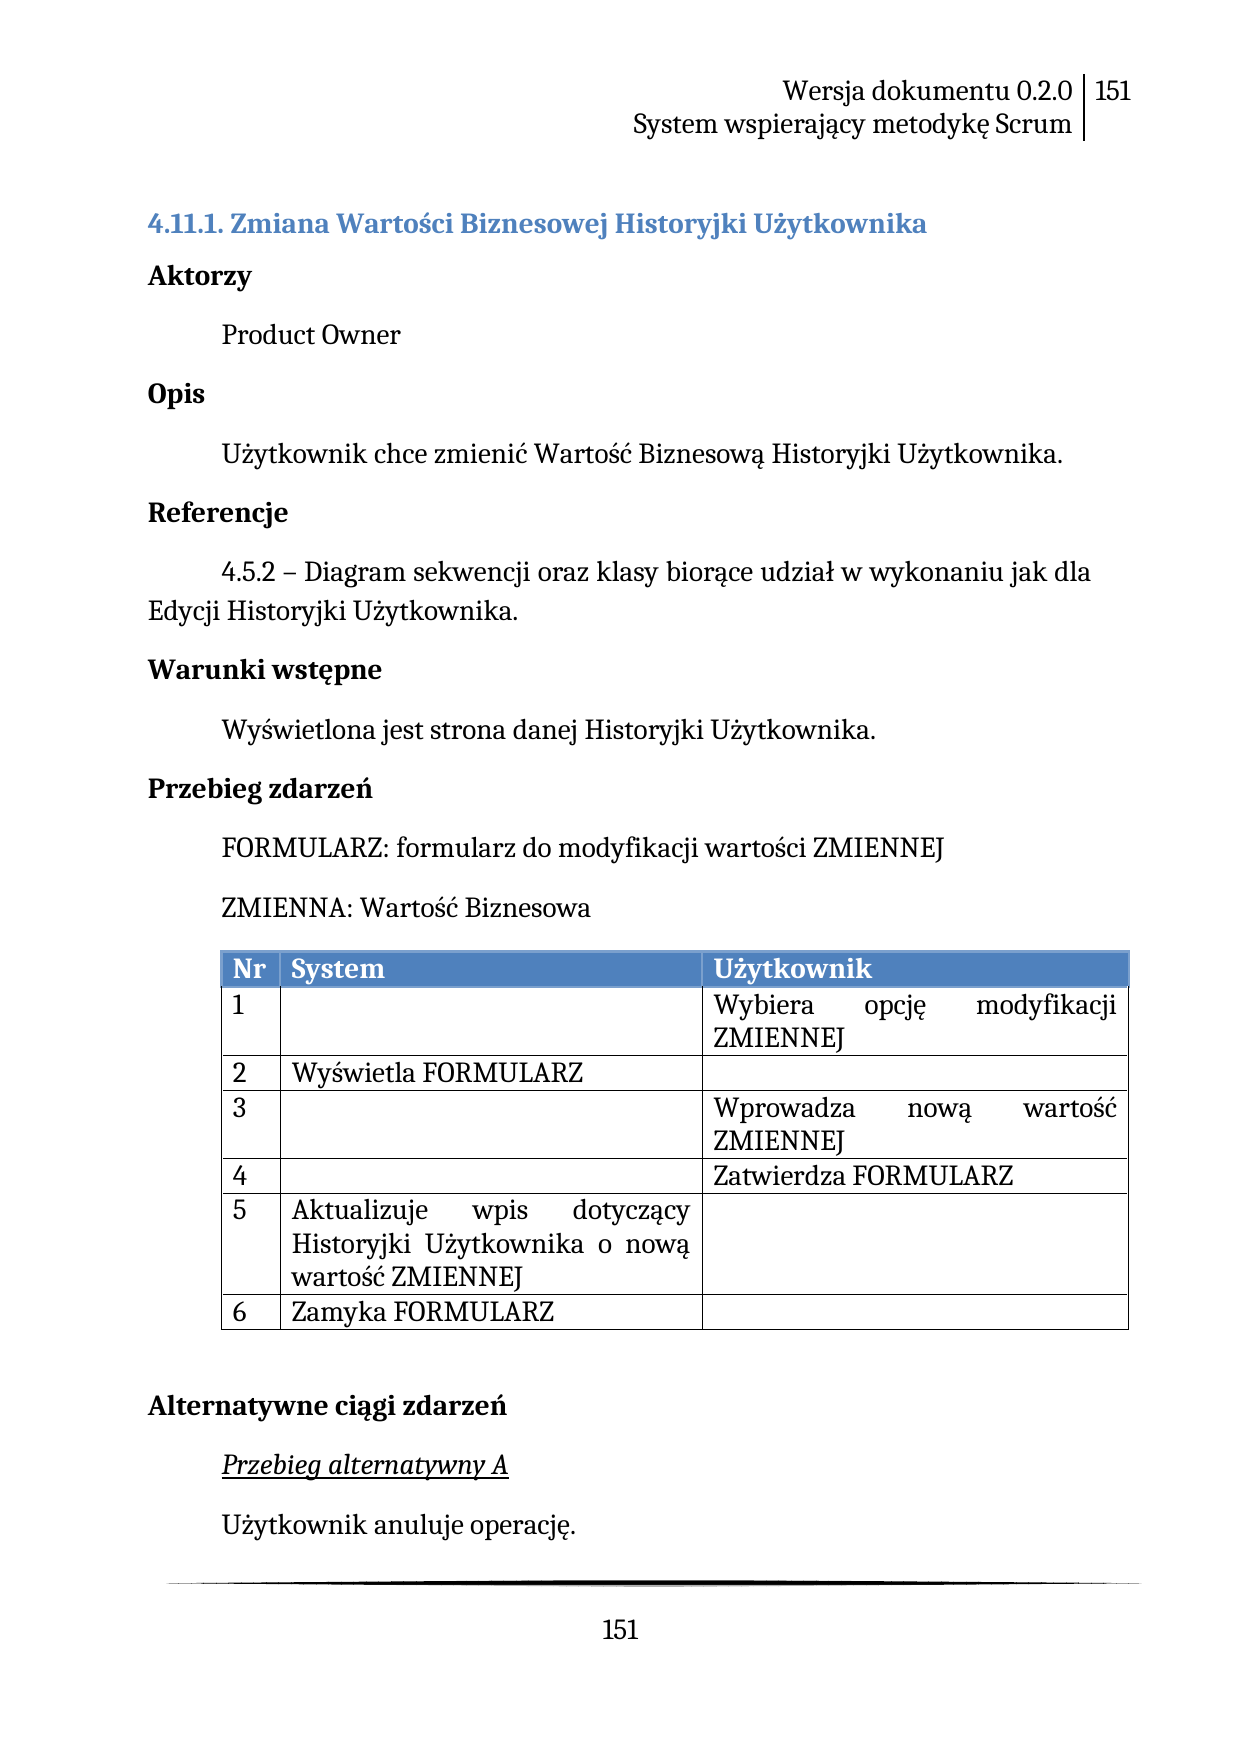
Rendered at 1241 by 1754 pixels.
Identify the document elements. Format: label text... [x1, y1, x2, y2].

text ZMIENNA: Wartość Biznesowa [148, 891, 1093, 924]
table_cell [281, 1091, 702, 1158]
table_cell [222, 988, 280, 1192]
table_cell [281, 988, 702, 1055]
text Użytkownik anuluje operację. [148, 1508, 1093, 1541]
text Warunki wstępne [148, 653, 1093, 687]
text 4.5.2 – Diagram sekwencji oraz klasy biorące udział w wykonaniu jak dla Edycji Historyjki Użytkownika. [148, 556, 1093, 628]
picture [166, 1579, 1142, 1587]
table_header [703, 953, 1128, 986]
text Aktorzy [148, 259, 1093, 292]
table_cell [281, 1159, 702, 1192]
text Opis [148, 377, 1093, 411]
text Referencje [148, 496, 1093, 530]
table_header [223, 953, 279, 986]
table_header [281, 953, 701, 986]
text Użytkownik chce zmienić Wartość Biznesową Historyjki Użytkownika. [148, 437, 1093, 470]
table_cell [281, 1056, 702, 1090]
text Przebieg alternatywny A [148, 1448, 1093, 1482]
text FORMULARZ: formularz do modyfikacji wartości ZMIENNEJ [148, 832, 1093, 865]
text Alternatywne ciągi zdarzeń [148, 1389, 1093, 1423]
subtitle Zmiana Wartości Biznesowej Historyjki Użytkownika [148, 208, 1093, 241]
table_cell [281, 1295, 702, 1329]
text Przebieg zdarzeń [148, 772, 1093, 806]
text Wyświetlona jest strona danej Historyjki Użytkownika. [148, 713, 1093, 746]
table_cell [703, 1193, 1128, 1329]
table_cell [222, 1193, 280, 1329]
text Product Owner [148, 318, 1093, 352]
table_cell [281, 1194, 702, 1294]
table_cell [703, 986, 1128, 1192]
